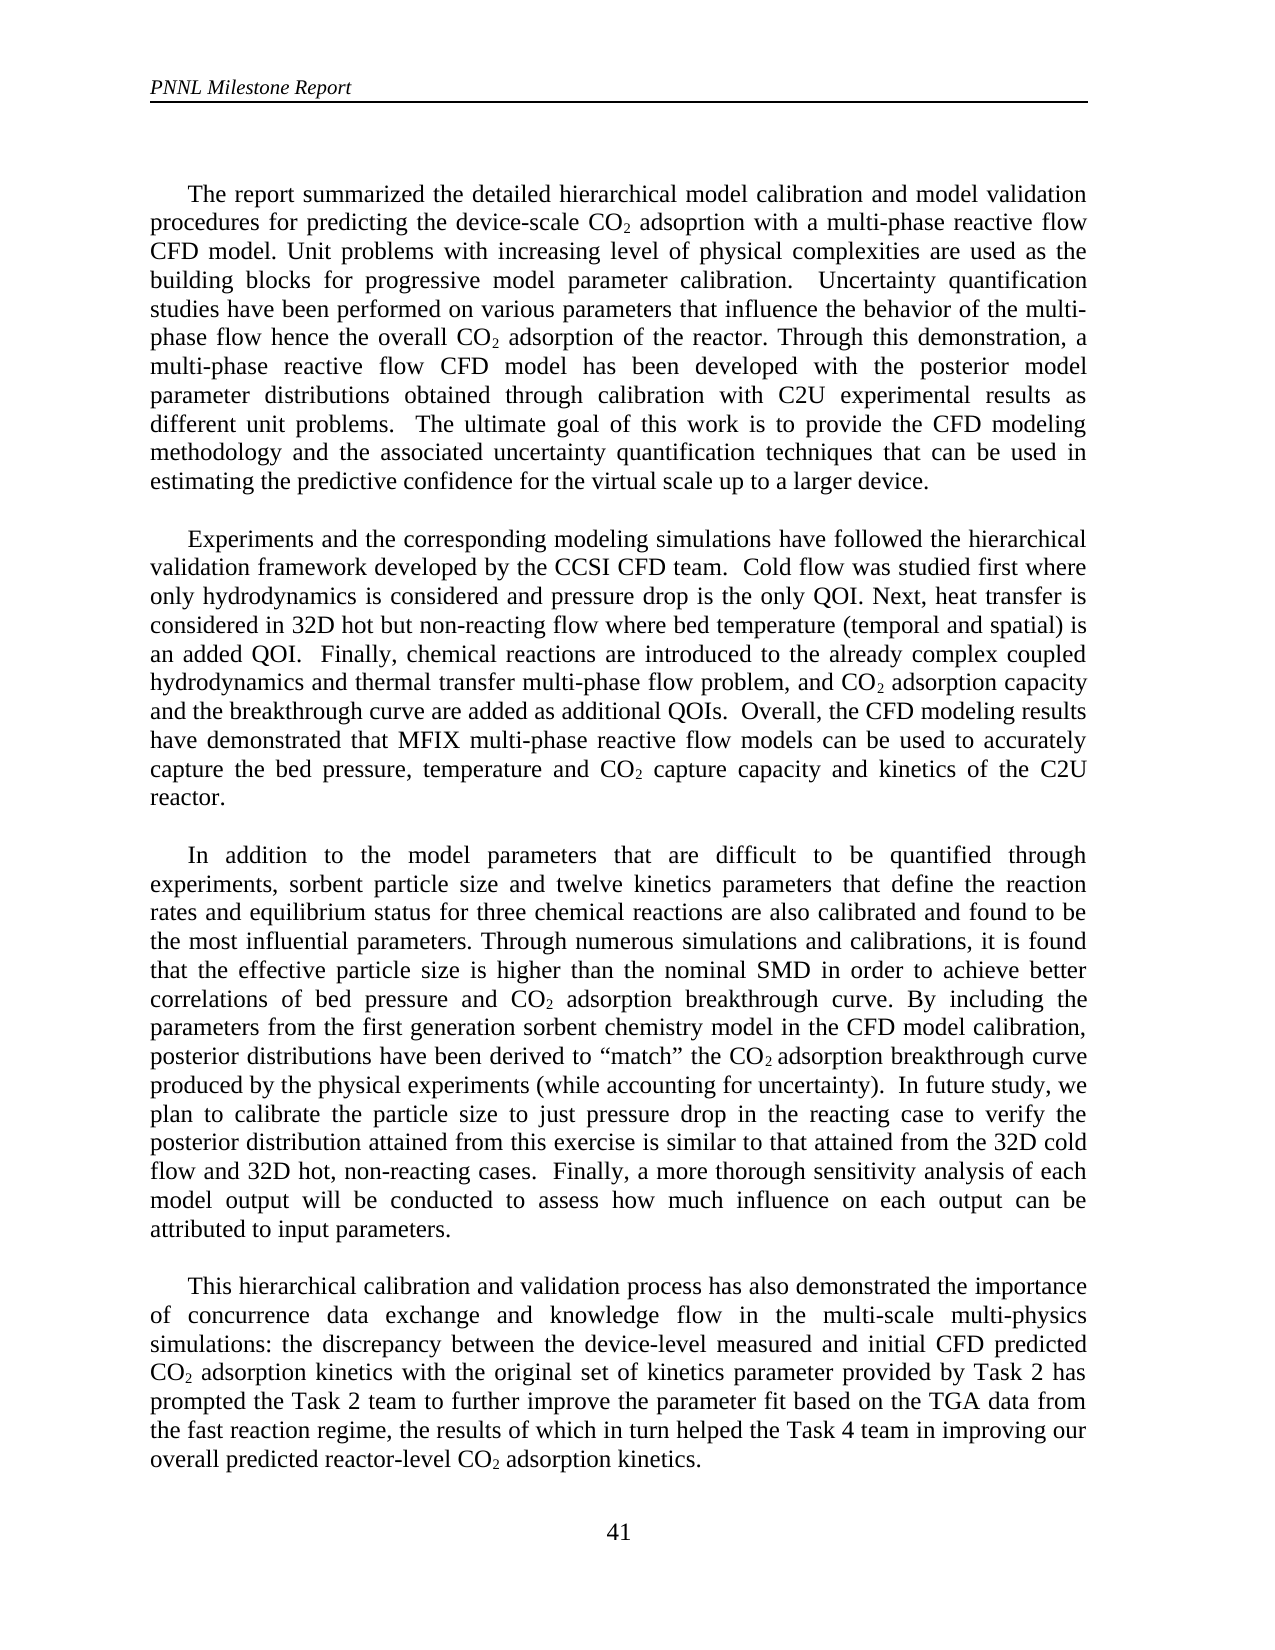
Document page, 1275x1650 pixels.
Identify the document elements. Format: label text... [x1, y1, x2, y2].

text In addition to the model parameters that are difficult to be quantified through experiments, sorbent particle size and twelve kinetics parameters that define the reaction rates and equilibrium status for three chemical reactions are also calibrated and found to be the most influential parameters. Through numerous simulations and calibrations, it is found that the effective particle size is higher than the nominal SMD in order to achieve better correlations of bed pressure and CO2 adsorption breakthrough curve. By including the parameters from the first generation sorbent chemistry model in the CFD model calibration, posterior distributions have been derived to “match” the CO2 adsorption breakthrough curve produced by the physical experiments (while accounting for uncertainty). In future study, we plan to calibrate the particle size to just pressure drop in the reacting case to verify the posterior distribution attained from this exercise is similar to that attained from the 32D cold flow and 32D hot, non-reacting cases. Finally, a more thorough sensitivity analysis of each model output will be conducted to assess how much influence on each output can be attributed to input parameters. [150, 840, 1088, 1242]
text The report summarized the detailed hierarchical model calibration and model validation procedures for predicting the device-scale CO2 adsoprtion with a multi-phase reactive flow CFD model. Unit problems with increasing level of physical complexities are used as the building blocks for progressive model parameter calibration. Uncertainty quantification studies have been performed on various parameters that influence the behavior of the multi-phase flow hence the overall CO2 adsorption of the reactor. Through this demonstration, a multi-phase reactive flow CFD model has been developed with the posterior model parameter distributions obtained through calibration with C2U experimental results as different unit problems. The ultimate goal of this work is to provide the CFD modeling methodology and the associated uncertainty quantification techniques that can be used in estimating the predictive confidence for the virtual scale up to a larger device. [150, 179, 1088, 495]
text Experiments and the corresponding modeling simulations have followed the hierarchical validation framework developed by the CCSI CFD team. Cold flow was studied first where only hydrodynamics is considered and pressure drop is the only QOI. Next, heat transfer is considered in 32D hot but non-reacting flow where bed temperature (temporal and spatial) is an added QOI. Finally, chemical reactions are introduced to the already complex coupled hydrodynamics and thermal transfer multi-phase flow problem, and CO2 adsorption capacity and the breakthrough curve are added as additional QOIs. Overall, the CFD modeling results have demonstrated that MFIX multi-phase reactive flow models can be used to accurately capture the bed pressure, temperature and CO2 capture capacity and kinetics of the C2U reactor. [150, 524, 1088, 811]
text This hierarchical calibration and validation process has also demonstrated the importance of concurrence data exchange and knowledge flow in the multi-scale multi-physics simulations: the discrepancy between the device-level measured and initial CFD predicted CO2 adsorption kinetics with the original set of kinetics parameter provided by Task 2 has prompted the Task 2 team to further improve the parameter fit based on the TGA data from the fast reaction regime, the results of which in turn helped the Task 4 team in improving our overall predicted reactor-level CO2 adsorption kinetics. [150, 1271, 1088, 1472]
